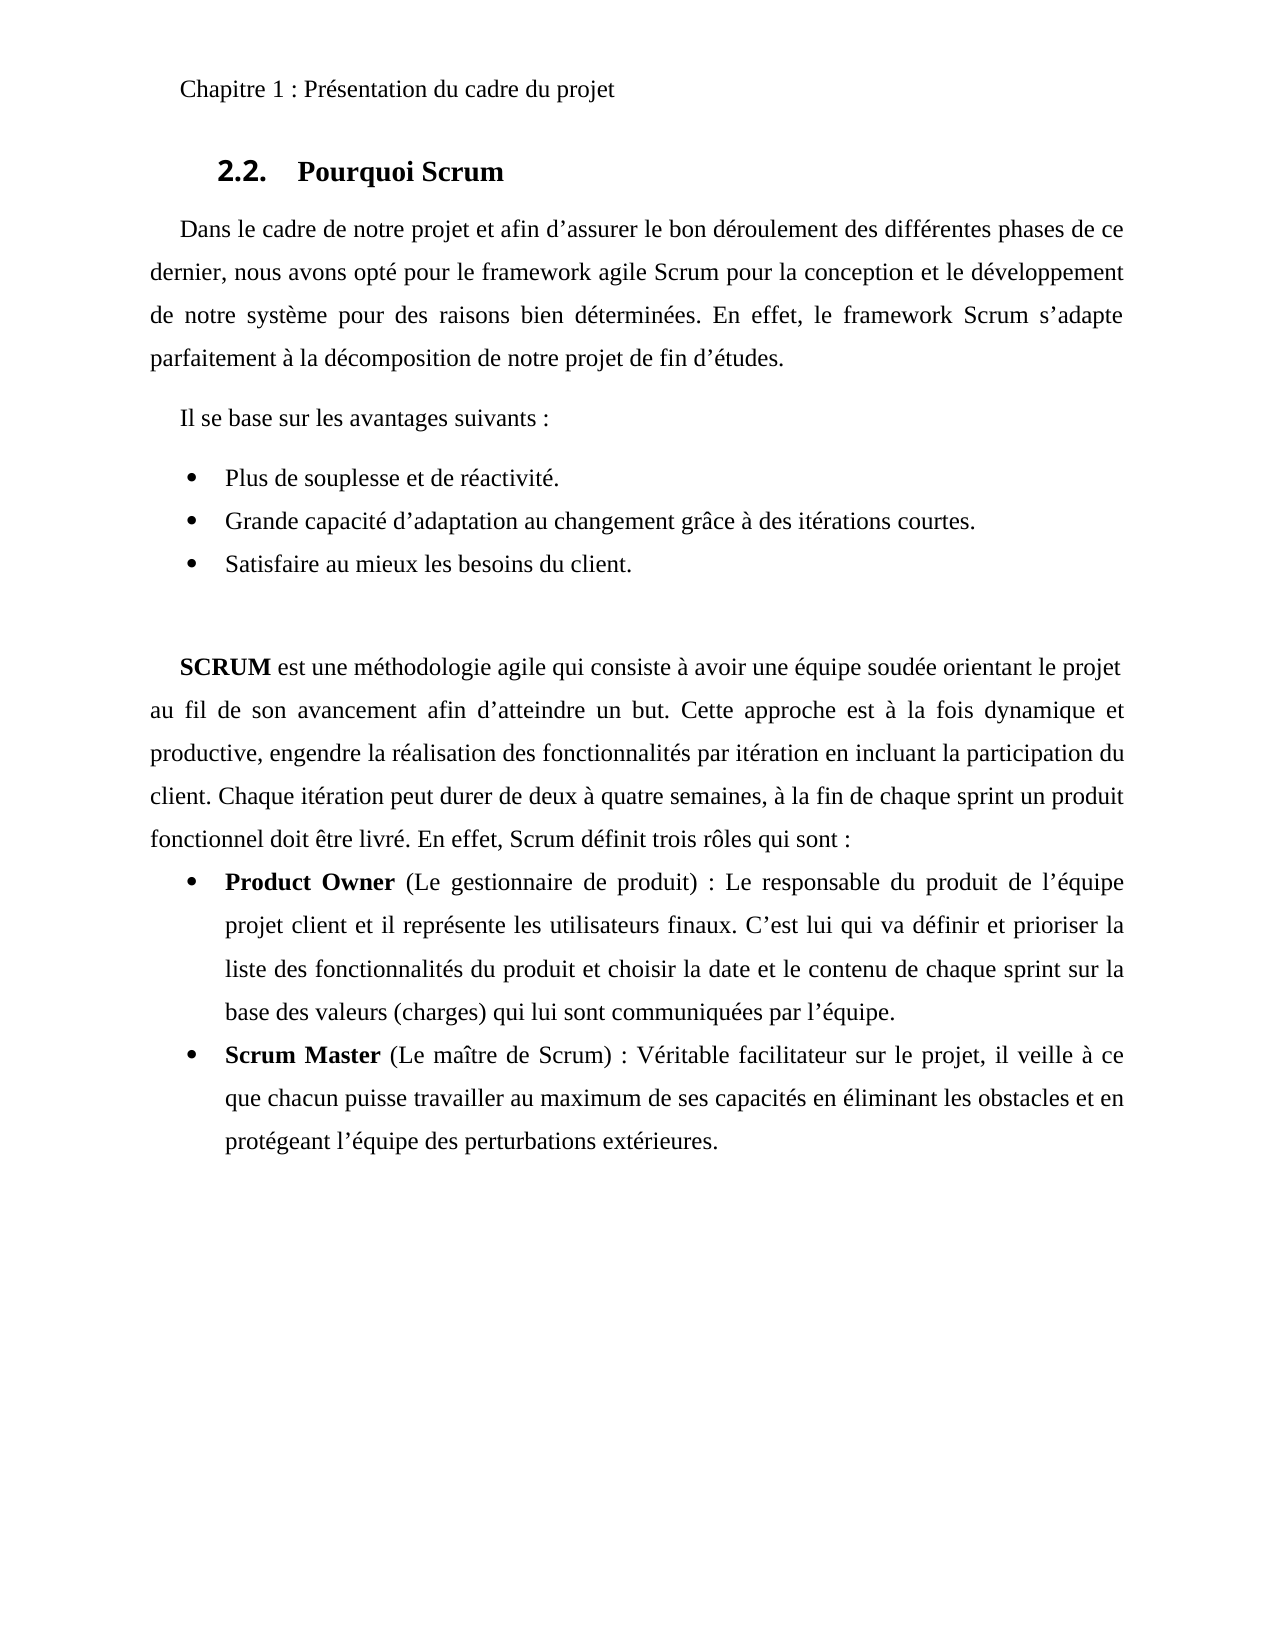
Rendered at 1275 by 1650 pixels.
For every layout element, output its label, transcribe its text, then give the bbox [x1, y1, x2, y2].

text au fil de son avancement afin d’atteindre un but. Cette approche est à la fois dynamique et productive, engendre la réalisation des fonctionnalités par itération en incluant la participation du client. Chaque itération peut durer de deux à quatre semaines, à la fin de chaque sprint un produit fonctionnel doit être livré. En effet, Scrum définit trois rôles qui sont : [150, 695, 1125, 853]
list Plus de souplesse et de réactivité. [187, 463, 1125, 491]
text Il se base sur les avantages suivants : [150, 403, 1125, 432]
text SCRUM est une méthodologie agile qui consiste à avoir une équipe soudée orientant le projet [179, 652, 1125, 681]
subtitle Pourquoi Scrum [217, 150, 1125, 190]
list Grande capacité d’adaptation au changement grâce à des itérations courtes. [187, 506, 1125, 534]
list Scrum Master (Le maître de Scrum) : Véritable facilitateur sur le projet, il veille à ce que chacun puisse travailler au maximum de ses capacités en éliminant les obstacles et en protégeant l’équipe des perturbations extérieures. [187, 1040, 1125, 1155]
text Dans le cadre de notre projet et afin d’assurer le bon déroulement des différentes phases de ce dernier, nous avons opté pour le framework agile Scrum pour la conception et le développement de notre système pour des raisons bien déterminées. En effet, le framework Scrum s’adapte parfaitement à la décomposition de notre projet de fin d’études. [150, 214, 1125, 372]
list Product Owner (Le gestionnaire de produit) : Le responsable du produit de l’équipe projet client et il représente les utilisateurs finaux. C’est lui qui va définir et prioriser la liste des fonctionnalités du produit et choisir la date et le contenu de chaque sprint sur la base des valeurs (charges) qui lui sont communiquées par l’équipe. [187, 867, 1125, 1026]
list Satisfaire au mieux les besoins du client. [187, 549, 1125, 578]
